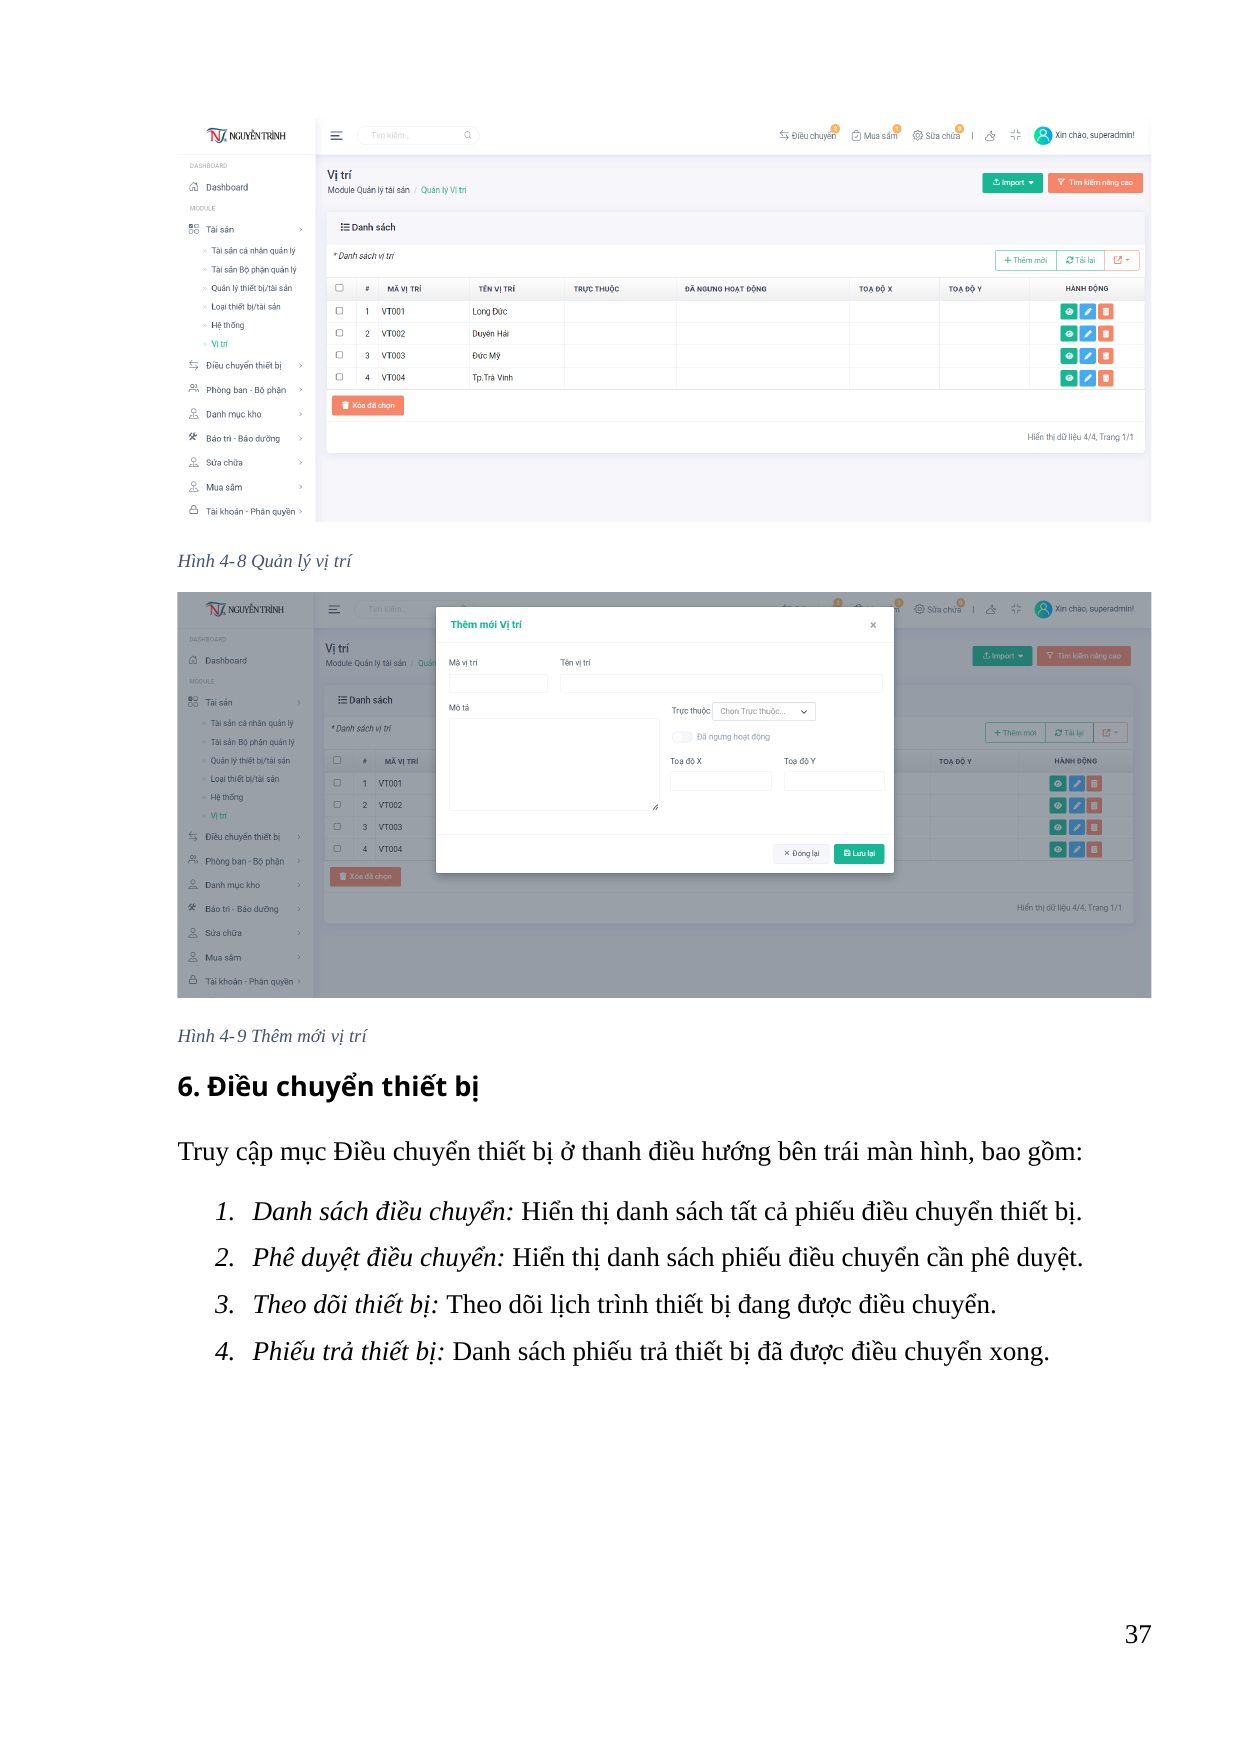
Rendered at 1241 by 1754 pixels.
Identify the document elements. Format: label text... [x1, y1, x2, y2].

list Phiếu trả thiết bị: Danh sách phiếu trả thiết bị đã được điều chuyển xong. [215, 1335, 1152, 1366]
subtitle Điều chuyển thiết bị [177, 1068, 1152, 1104]
list Phê duyệt điều chuyển: Hiển thị danh sách phiếu điều chuyển cần phê duyệt. [215, 1241, 1152, 1272]
list Danh sách điều chuyển: Hiển thị danh sách tất cả phiếu điều chuyển thiết bị. [215, 1195, 1152, 1226]
list Theo dõi thiết bị: Theo dõi lịch trình thiết bị đang được điều chuyển. [215, 1288, 1152, 1319]
picture [177, 592, 1152, 998]
text Truy cập mục Điều chuyển thiết bị ở thanh điều hướng bên trái màn hình, bao gồm: [177, 1136, 1152, 1167]
picture [177, 118, 1152, 522]
